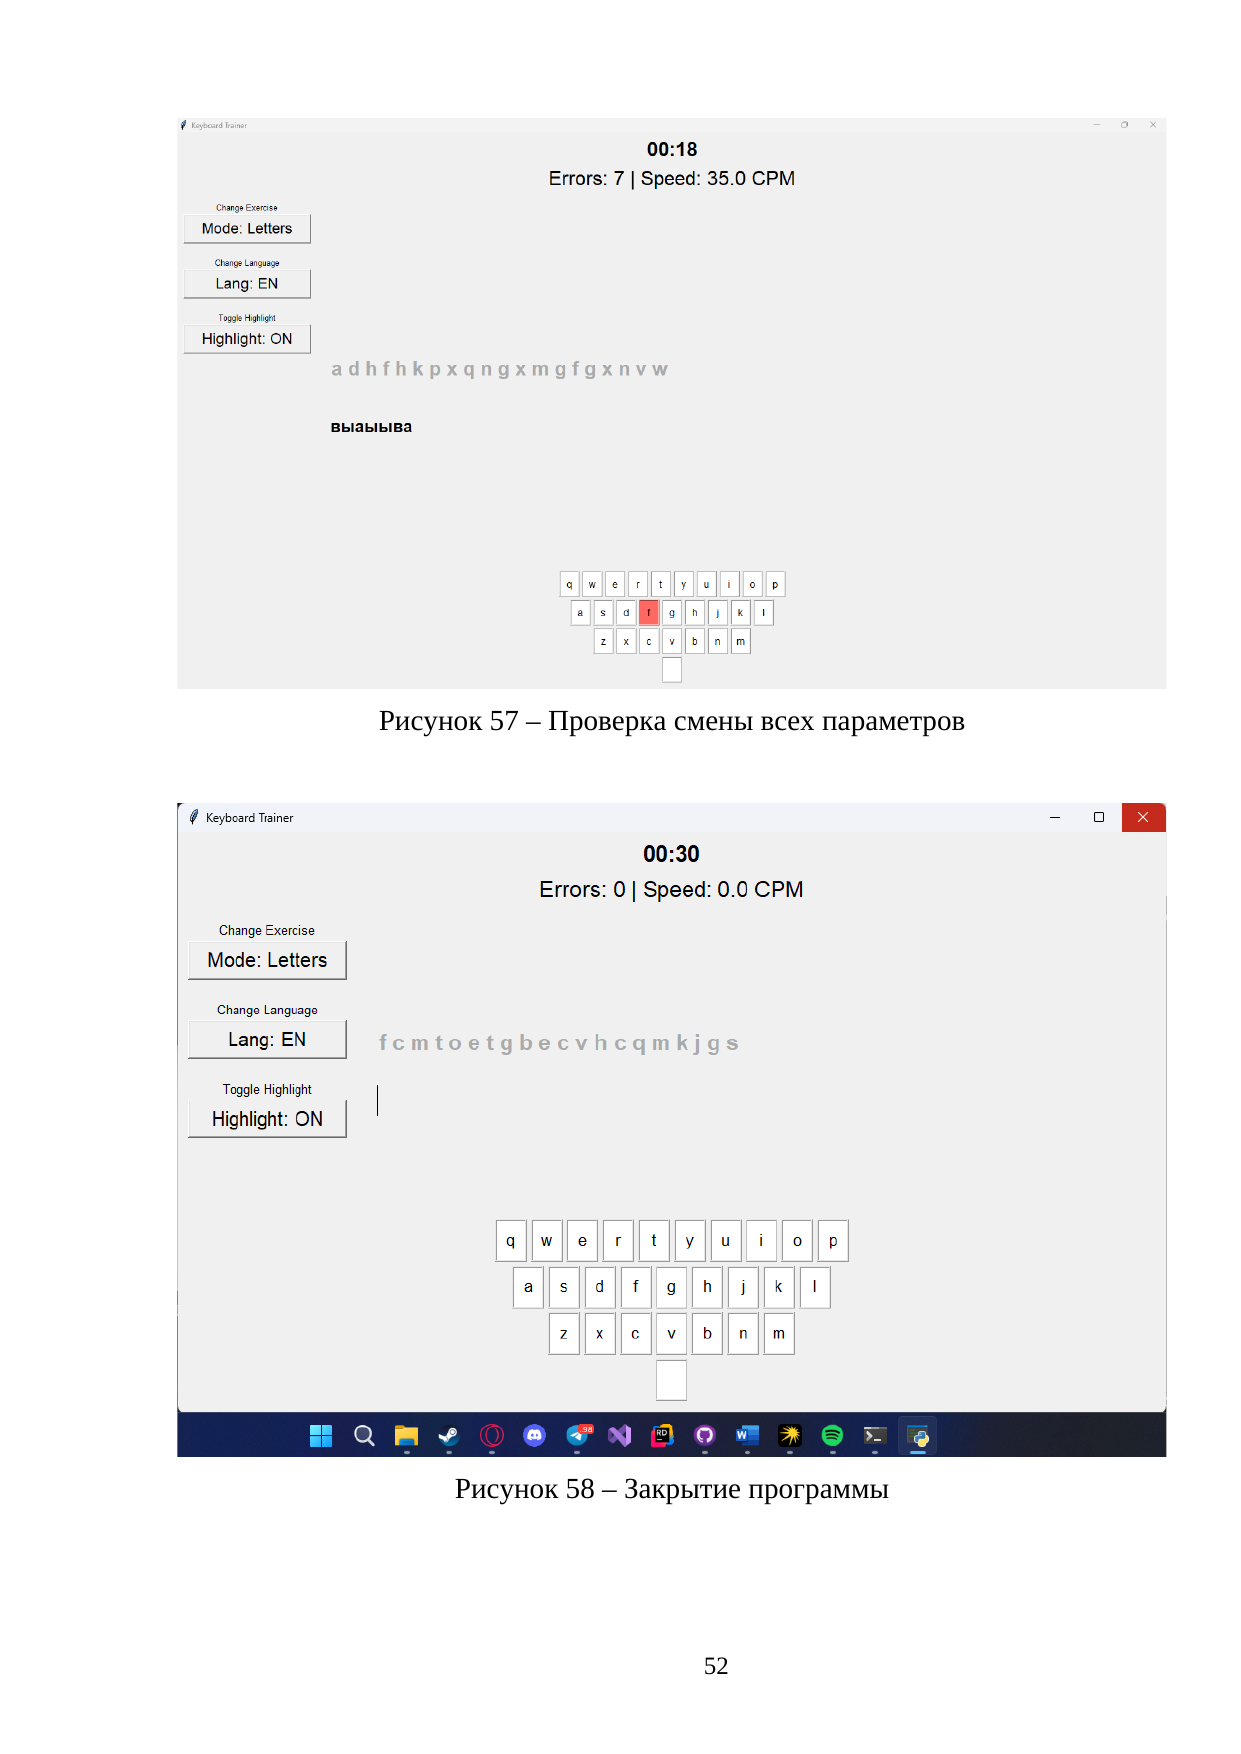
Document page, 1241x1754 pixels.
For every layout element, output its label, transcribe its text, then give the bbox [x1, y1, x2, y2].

text Рисунок 57 – Проверка смены всех параметров [177, 703, 1167, 736]
picture [177, 118, 1167, 689]
text Рисунок 58 – Закрытие программы [177, 1471, 1167, 1505]
picture [177, 803, 1167, 1457]
